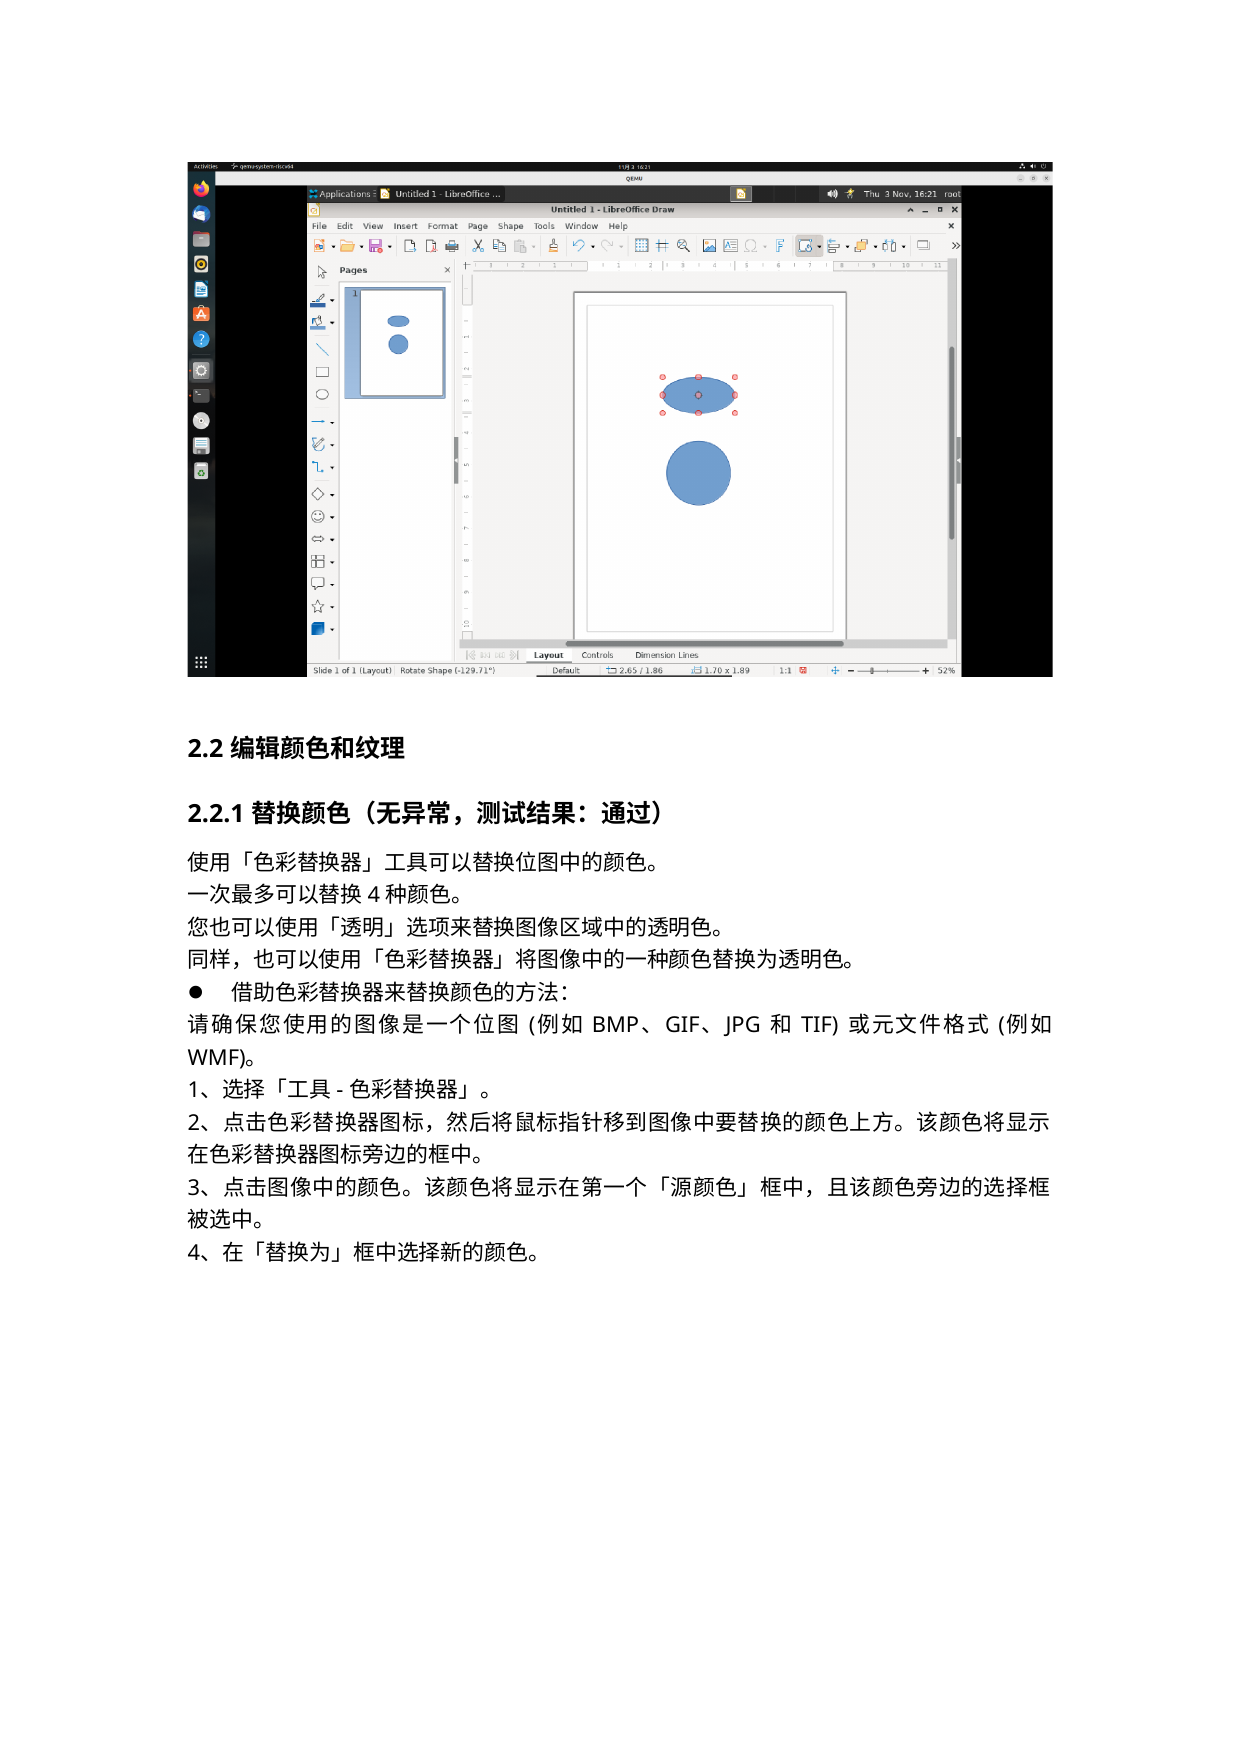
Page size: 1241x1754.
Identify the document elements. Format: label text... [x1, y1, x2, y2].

text 一次最多可以替换 4 种颜色。 [187, 877, 1053, 909]
text 3、点击图像中的颜色。该颜色将显示在第一个「源颜色」框中，且该颜色旁边的选择框被选中。 [187, 1169, 1053, 1234]
text 您也可以使用「透明」选项来替换图像区域中的透明色。 [187, 909, 1053, 942]
text 1、选择「工具 - 色彩替换器」。 [187, 1072, 1053, 1104]
text 同样，也可以使用「色彩替换器」将图像中的一种颜色替换为透明色。 [187, 942, 1053, 974]
picture [187, 162, 1053, 677]
text 使用「色彩替换器」工具可以替换位图中的颜色。 [187, 844, 1053, 877]
text 2.2 编辑颜色和纹理 [187, 714, 1053, 779]
text 2、点击色彩替换器图标，然后将鼠标指针移到图像中要替换的颜色上方。该颜色将显示在色彩替换器图标旁边的框中。 [187, 1104, 1053, 1169]
list 借助色彩替换器来替换颜色的方法： [187, 974, 1053, 1007]
text 请确保您使用的图像是一个位图 (例如 BMP、GIF、JPG 和 TIF) 或元文件格式 (例如 WMF)。 [187, 1007, 1053, 1072]
text 4、在「替换为」框中选择新的颜色。 [187, 1234, 1053, 1267]
text 2.2.1 替换颜色（无异常，测试结果：通过） [187, 779, 1053, 844]
